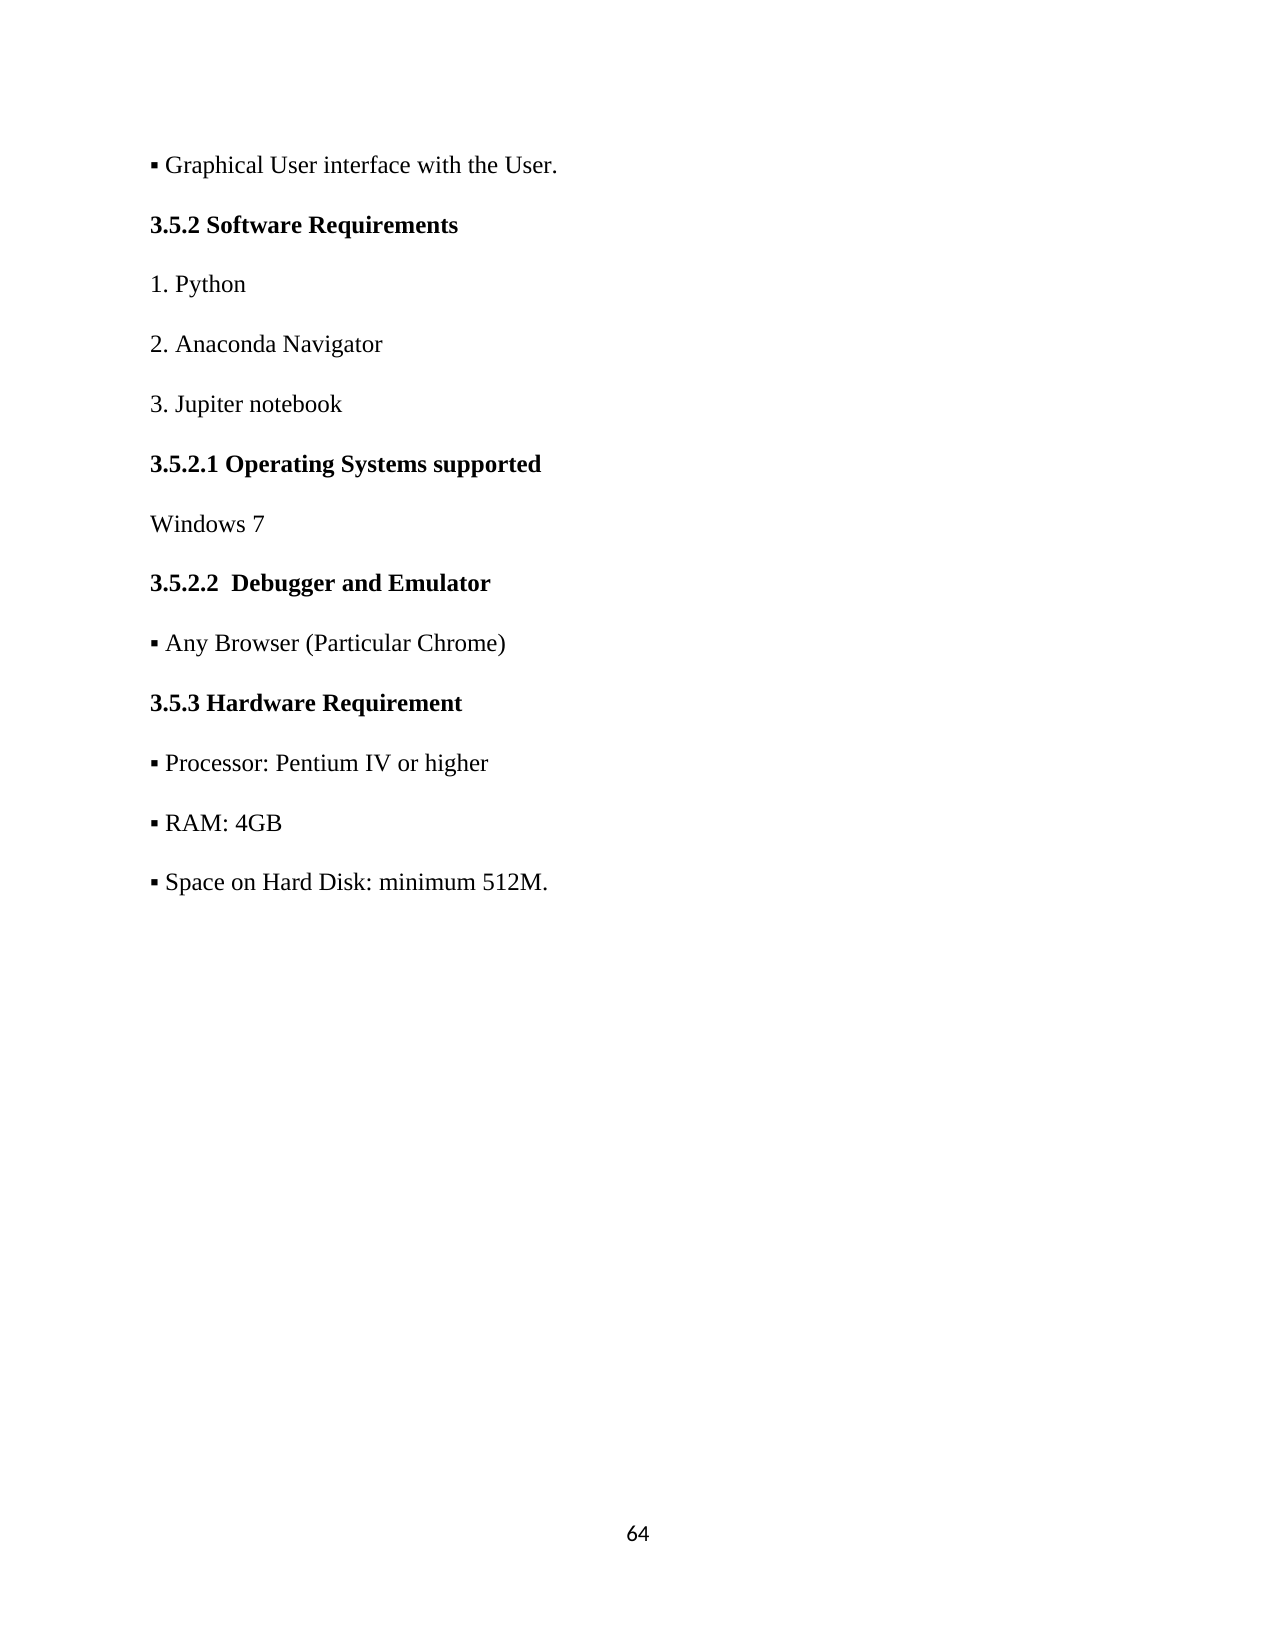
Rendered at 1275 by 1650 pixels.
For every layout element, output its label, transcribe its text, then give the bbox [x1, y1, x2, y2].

text ▪ Any Browser (Particular Chrome) [150, 628, 1125, 657]
text 3. Jupiter notebook [150, 389, 1125, 418]
text 3.5.2 Software Requirements [150, 210, 1125, 238]
text ▪ Space on Hard Disk: minimum 512M. [150, 867, 1125, 896]
text 3.5.3 Hardware Requirement [150, 688, 1125, 717]
text ▪ Processor: Pentium IV or higher [150, 748, 1125, 777]
text 1. Python [150, 269, 1125, 298]
text ▪ RAM: 4GB [150, 808, 1125, 836]
text 3.5.2.1 Operating Systems supported [150, 449, 1125, 478]
text 2. Anaconda Navigator [150, 329, 1125, 358]
text ▪ Graphical User interface with the User. [150, 150, 1125, 179]
text 3.5.2.2 Debugger and Emulator [150, 568, 1125, 597]
text Windows 7 [150, 509, 1125, 537]
